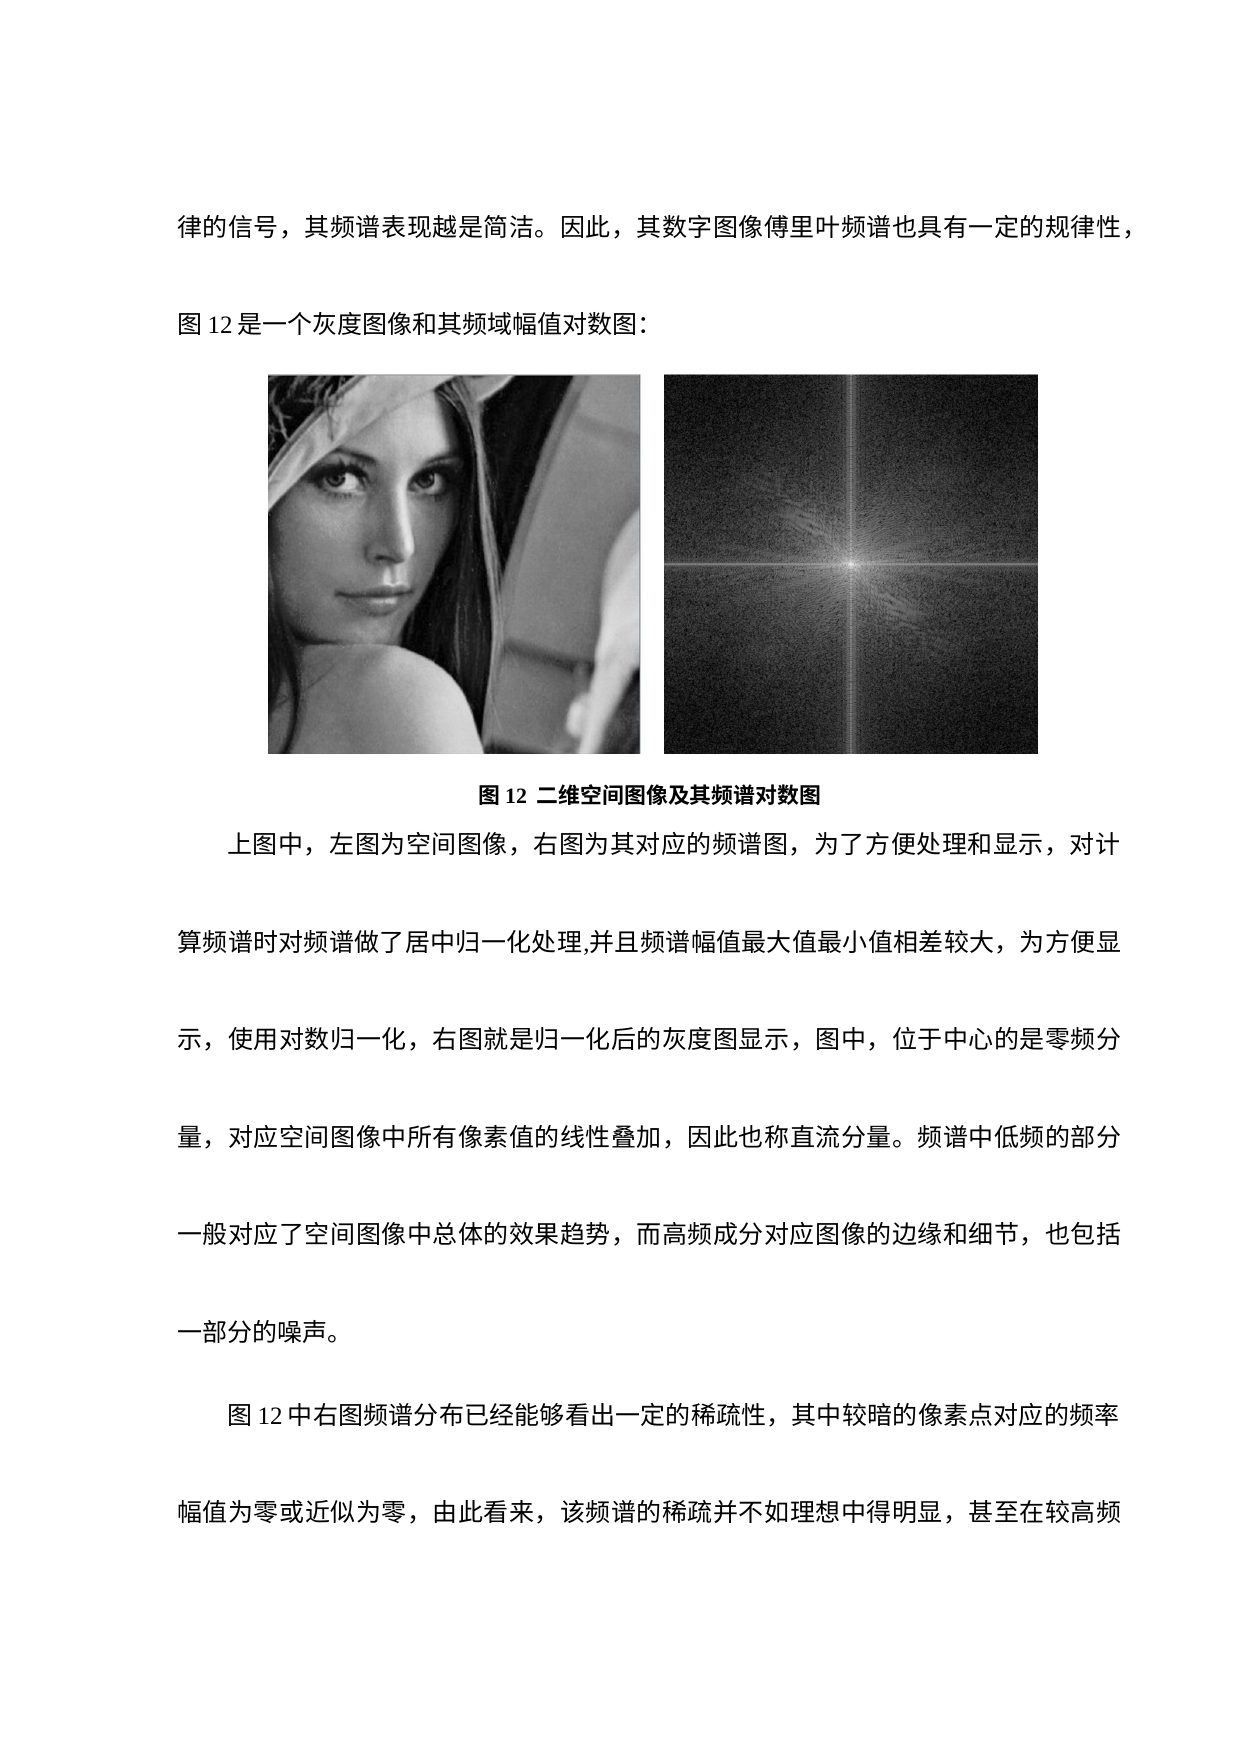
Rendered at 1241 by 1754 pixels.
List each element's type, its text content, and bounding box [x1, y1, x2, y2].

text 上图中，左图为空间图像，右图为其对应的频谱图，为了方便处理和显示，对计算频谱时对频谱做了居中归一化处理,并且频谱幅值最大值最小值相差较大，为方便显示，使用对数归一化，右图就是归一化后的灰度图显示，图中，位于中心的是零频分量，对应空间图像中所有像素值的线性叠加，因此也称直流分量。频谱中低频的部分一般对应了空间图像中总体的效果趋势，而高频成分对应图像的边缘和细节，也包括一部分的噪声。 [177, 810, 1122, 1363]
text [177, 1381, 1122, 1543]
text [177, 193, 1122, 355]
text 图 12 二维空间图像及其频谱对数图 [177, 778, 1122, 810]
picture [264, 373, 1039, 755]
